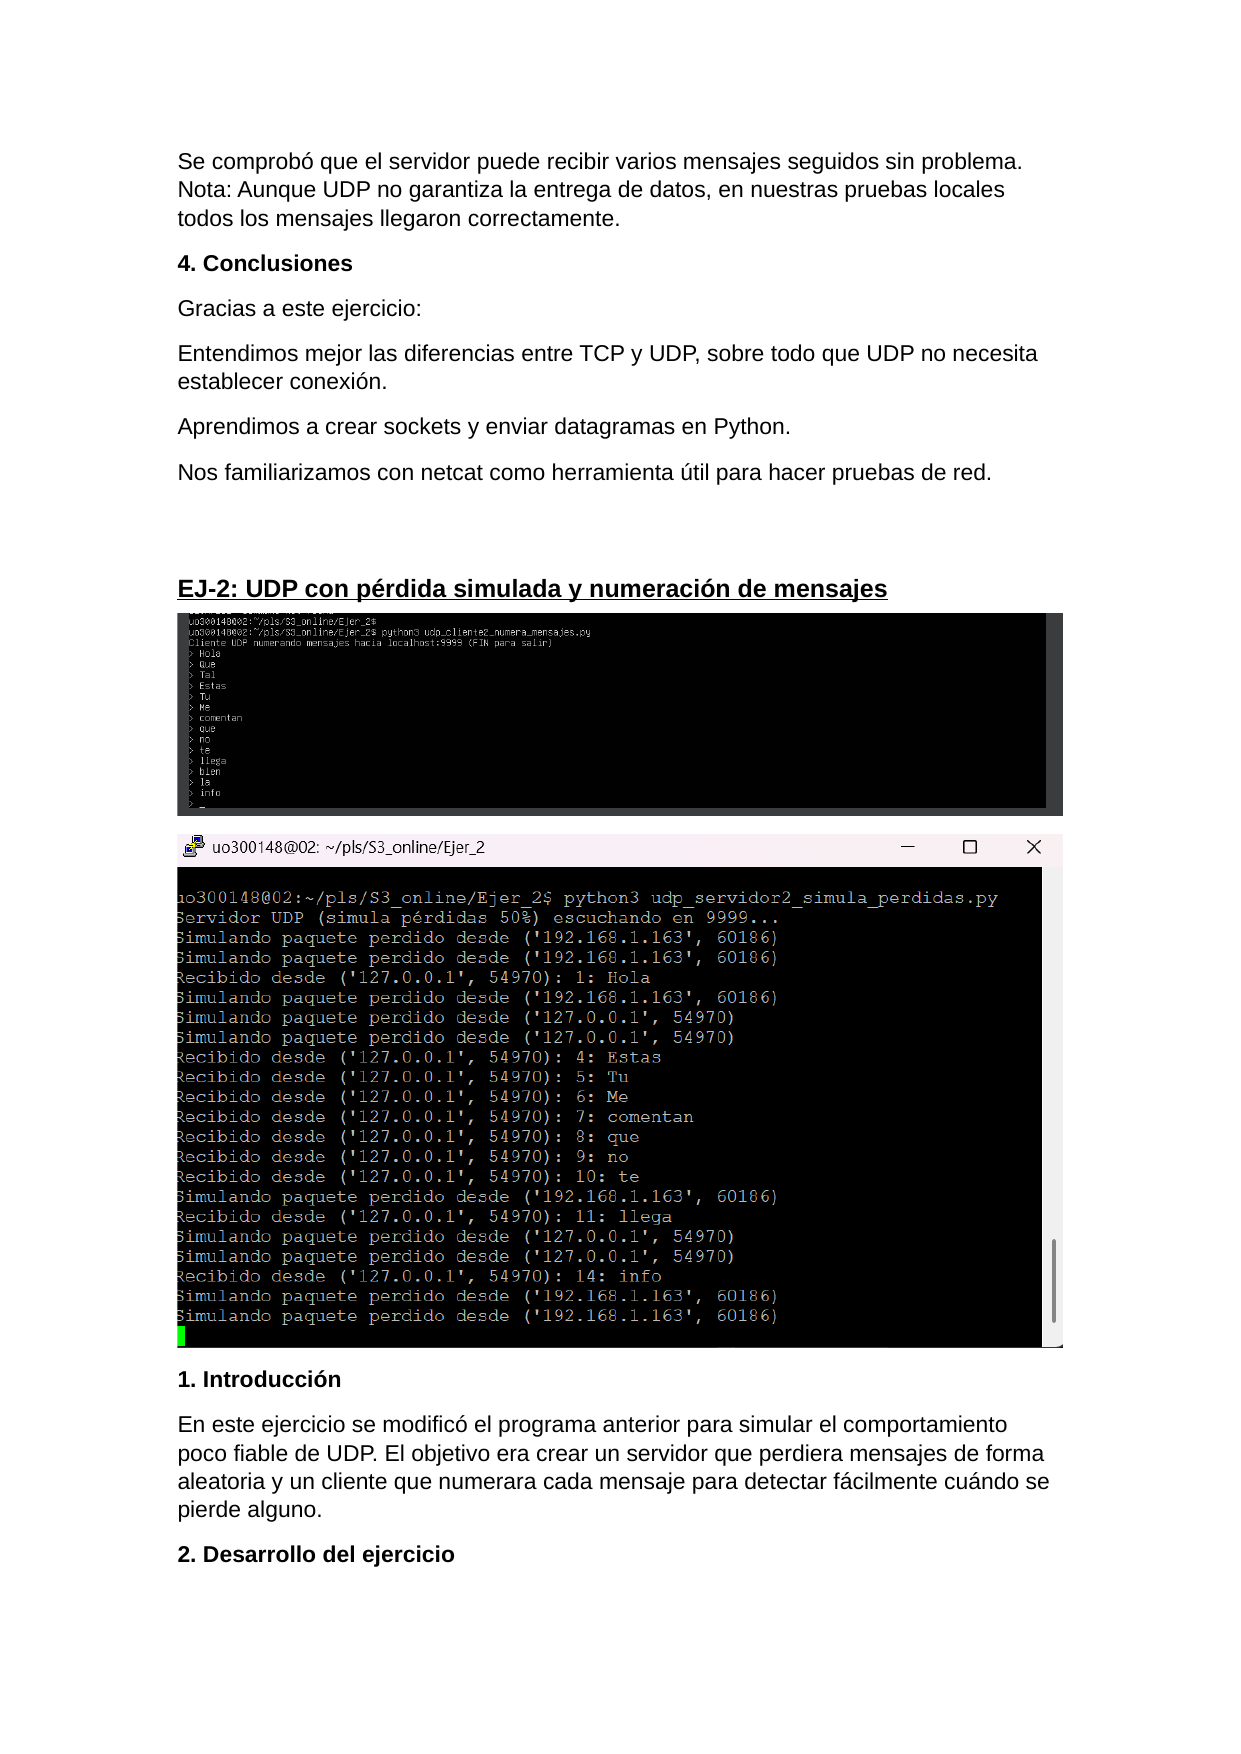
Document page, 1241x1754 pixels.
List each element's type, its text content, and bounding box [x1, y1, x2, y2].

picture [177, 834, 1063, 1348]
text Aprendimos a crear sockets y enviar datagramas en Python. [177, 413, 1063, 440]
text Nos familiarizamos con netcat como herramienta útil para hacer pruebas de red. [177, 458, 1063, 485]
picture [177, 613, 1063, 816]
text Entendimos mejor las diferencias entre TCP y UDP, sobre todo que UDP no necesita establecer conexión. [177, 340, 1063, 394]
text 1. Introducción [177, 1366, 1063, 1392]
text Gracias a este ejercicio: [177, 295, 1063, 321]
text En este ejercicio se modificó el programa anterior para simular el comportamiento poco fiable de UDP. El objetivo era crear un servidor que perdiera mensajes de forma aleatoria y un cliente que numerara cada mensaje para detectar fácilmente cuándo se pierde alguno. [177, 1411, 1063, 1523]
text 2. Desarrollo del ejercicio [177, 1541, 1063, 1568]
subtitle EJ-2: UDP con pérdida simulada y numeración de mensajes [177, 574, 1063, 603]
text 4. Conclusiones [177, 249, 1063, 276]
text Se comprobó que el servidor puede recibir varios mensajes seguidos sin problema. Nota: Aunque UDP no garantiza la entrega de datos, en nuestras pruebas locales todos los mensajes llegaron correctamente. [177, 148, 1063, 231]
